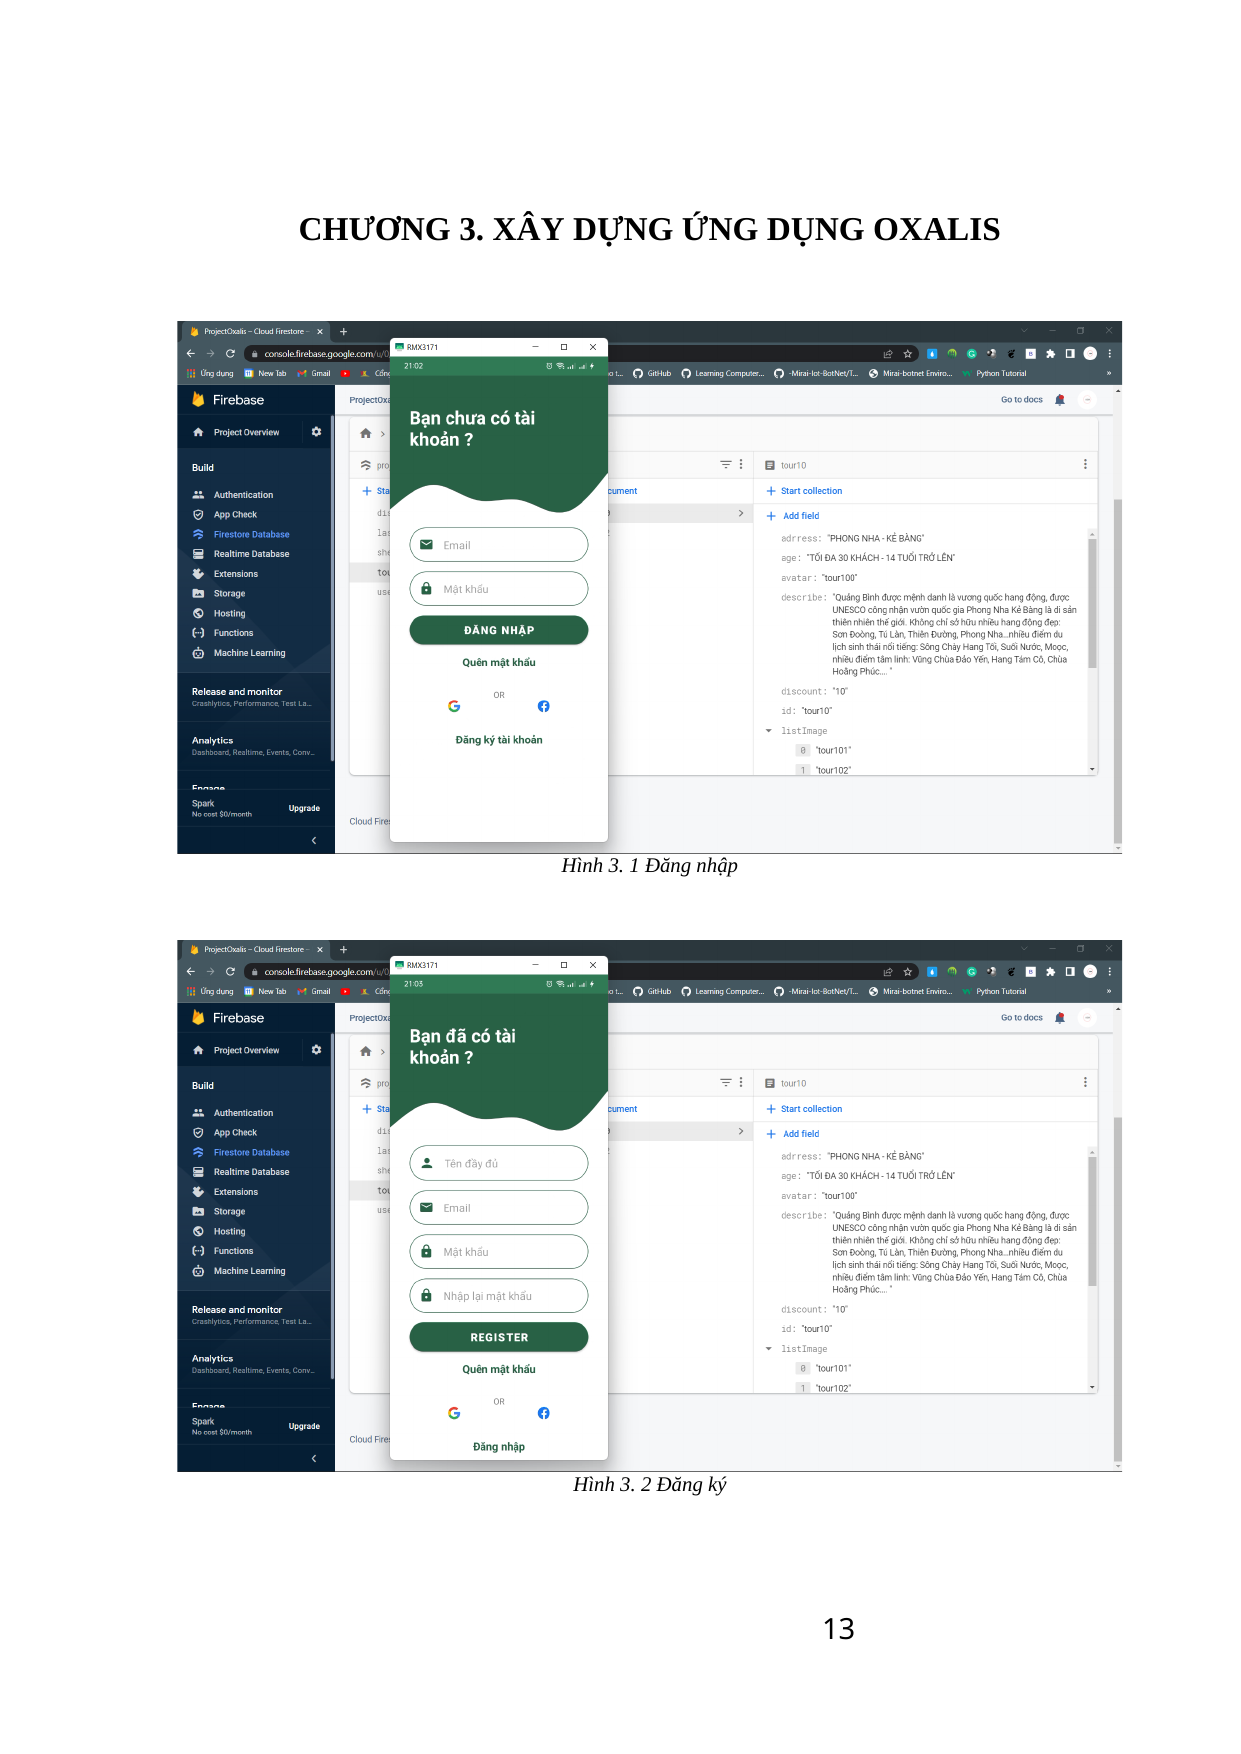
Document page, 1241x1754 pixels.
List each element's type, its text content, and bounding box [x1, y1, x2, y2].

text Hình 3. 1 Đăng nhập [177, 854, 1122, 877]
picture [177, 321, 1123, 854]
text Hình 3. 2 Đăng ký [177, 1472, 1122, 1496]
subtitle CHƯƠNG 3. XÂY DỰNG ỨNG DỤNG OXALIS [177, 209, 1122, 248]
picture [177, 940, 1123, 1472]
